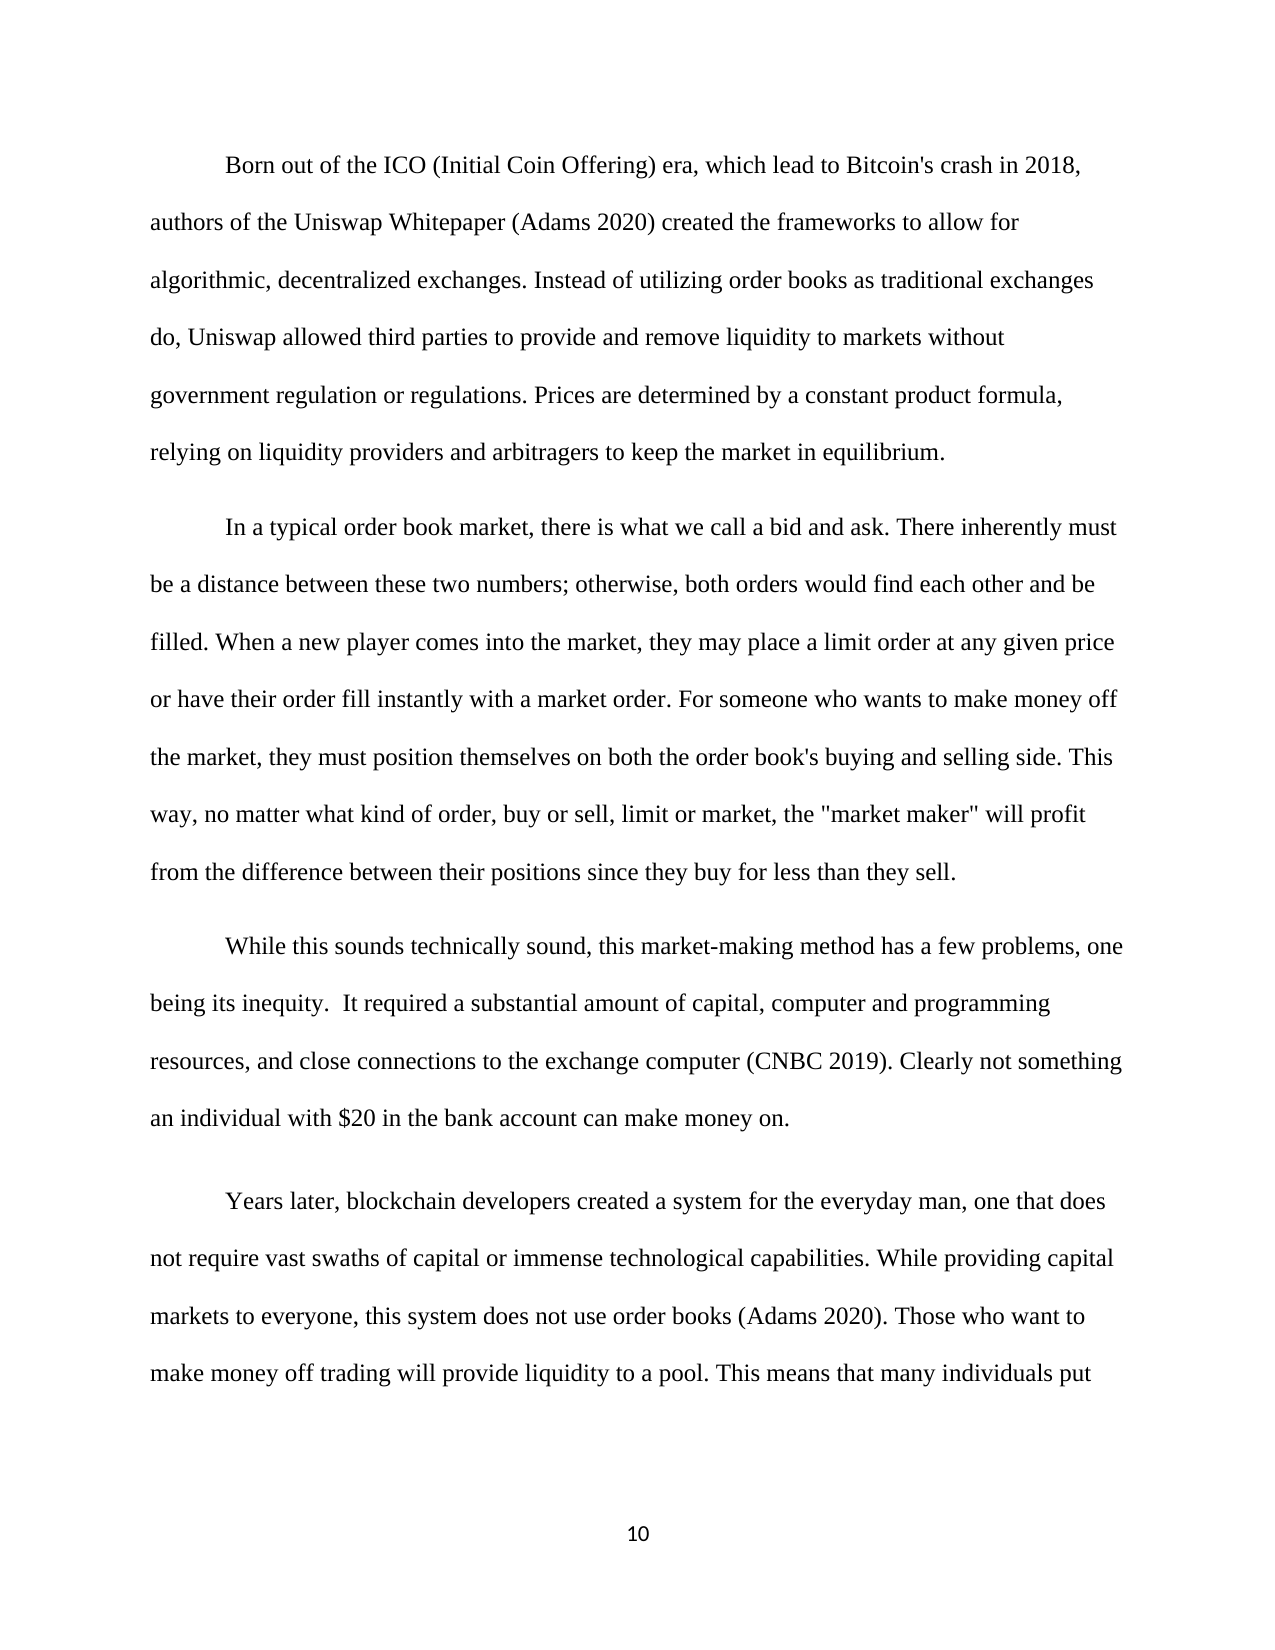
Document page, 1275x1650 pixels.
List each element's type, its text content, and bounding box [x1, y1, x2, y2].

text While this sounds technically sound, this market-making method has a few problems, one being its inequity. It required a substantial amount of capital, computer and programming resources, and close connections to the exchange computer (CNBC 2019). Clearly not something an individual with $20 in the bank account can make money on. [150, 931, 1125, 1132]
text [150, 1186, 1125, 1387]
text In a typical order book market, there is what we call a bid and ask. There inherently must be a distance between these two numbers; otherwise, both orders would find each other and be filled. When a new player comes into the market, they may place a limit order at any given price or have their order fill instantly with a market order. For someone who wants to make money off the market, they must position themselves on both the order book's buying and selling side. This way, no matter what kind of order, buy or sell, limit or market, the "market maker" will profit from the difference between their positions since they buy for less than they sell. [150, 512, 1125, 885]
text Born out of the ICO (Initial Coin Offering) era, which lead to Bitcoin's crash in 2018, authors of the Uniswap Whitepaper (Adams 2020) created the frameworks to allow for algorithmic, decentralized exchanges. Instead of utilizing order books as traditional exchanges do, Uniswap allowed third parties to provide and remove liquidity to markets without government regulation or regulations. Prices are determined by a constant product formula, relying on liquidity providers and arbitragers to keep the market in equilibrium. [150, 150, 1125, 466]
